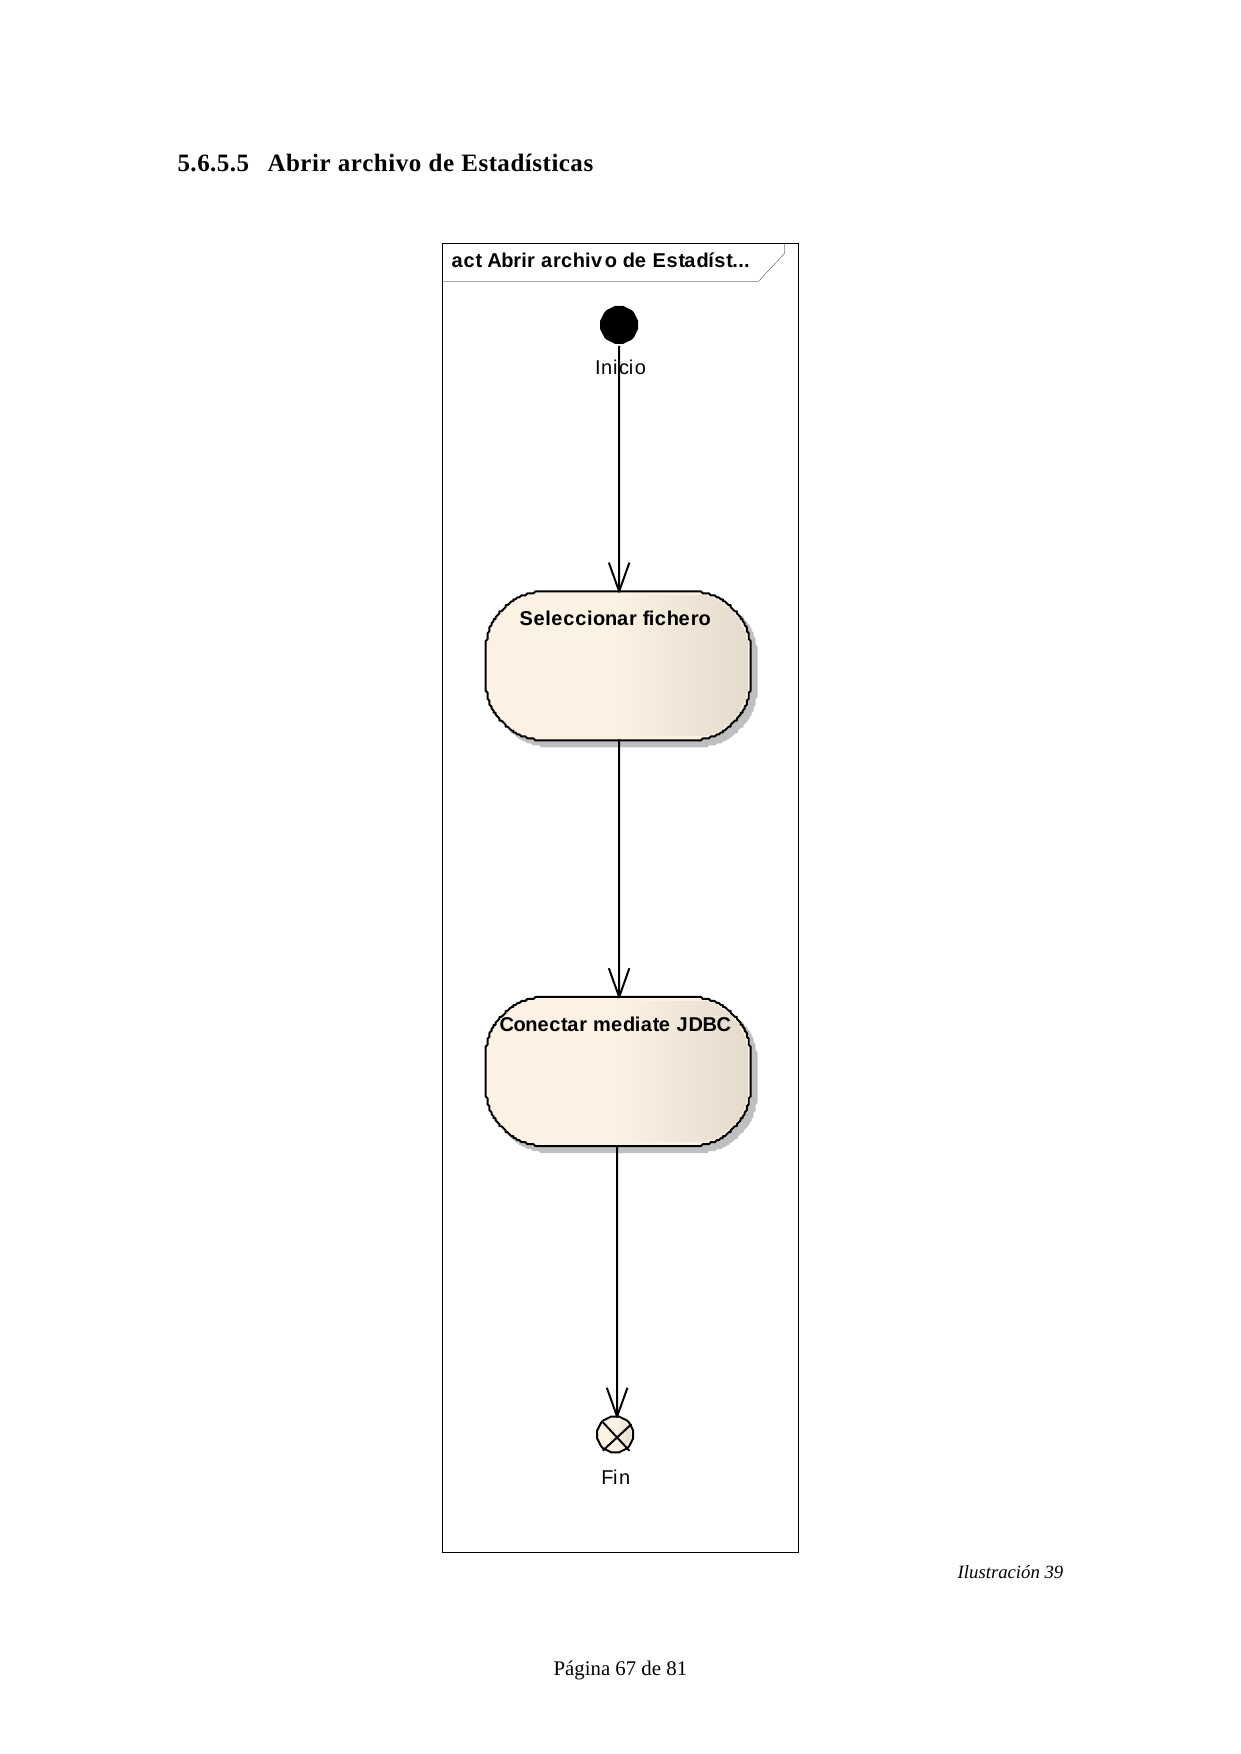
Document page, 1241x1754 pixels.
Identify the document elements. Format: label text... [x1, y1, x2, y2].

subtitle Abrir archivo de Estadísticas [177, 148, 1063, 176]
